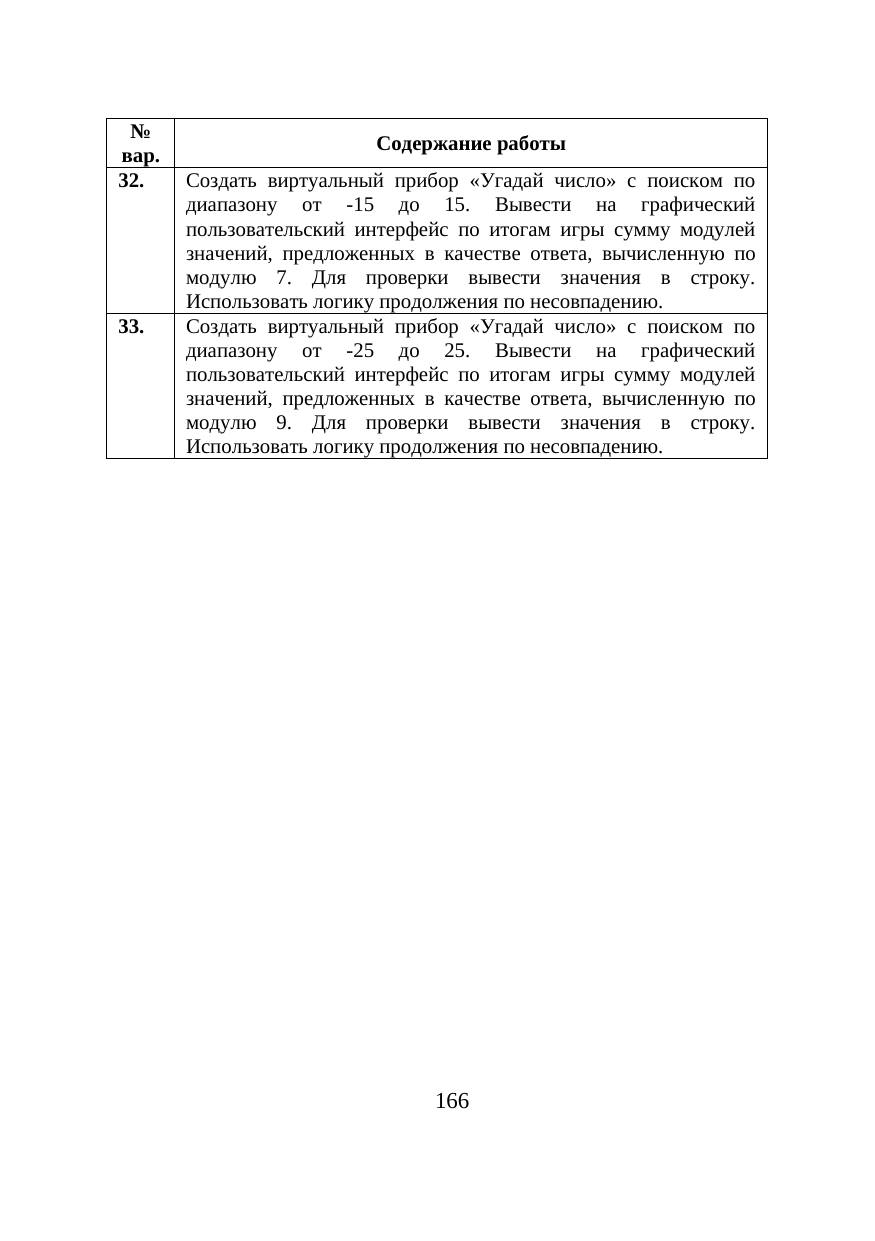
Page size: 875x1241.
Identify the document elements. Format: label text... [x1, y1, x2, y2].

table_header Содержание работы [175, 119, 767, 167]
table_cell Создать виртуальный прибор «Угадай число» с поиском по диапазону от -15 до 15. Вывести на графический пользовательский интерфейс по итогам игры сумму модулей значений, предложенных в качестве ответа, вычисленную по модулю 7. Для проверки вывести значения в строку. Использовать логику продолжения по несовпадению. [175, 168, 767, 313]
table_cell 32. [107, 168, 174, 313]
table_cell Создать виртуальный прибор «Угадай число» с поиском по диапазону от -25 до 25. Вывести на графический пользовательский интерфейс по итогам игры сумму модулей значений, предложенных в качестве ответа, вычисленную по модулю 9. Для проверки вывести значения в строку. Использовать логику продолжения по несовпадению. [175, 314, 767, 458]
table_cell 33. [107, 314, 174, 458]
table_header № вар. [107, 119, 174, 167]
